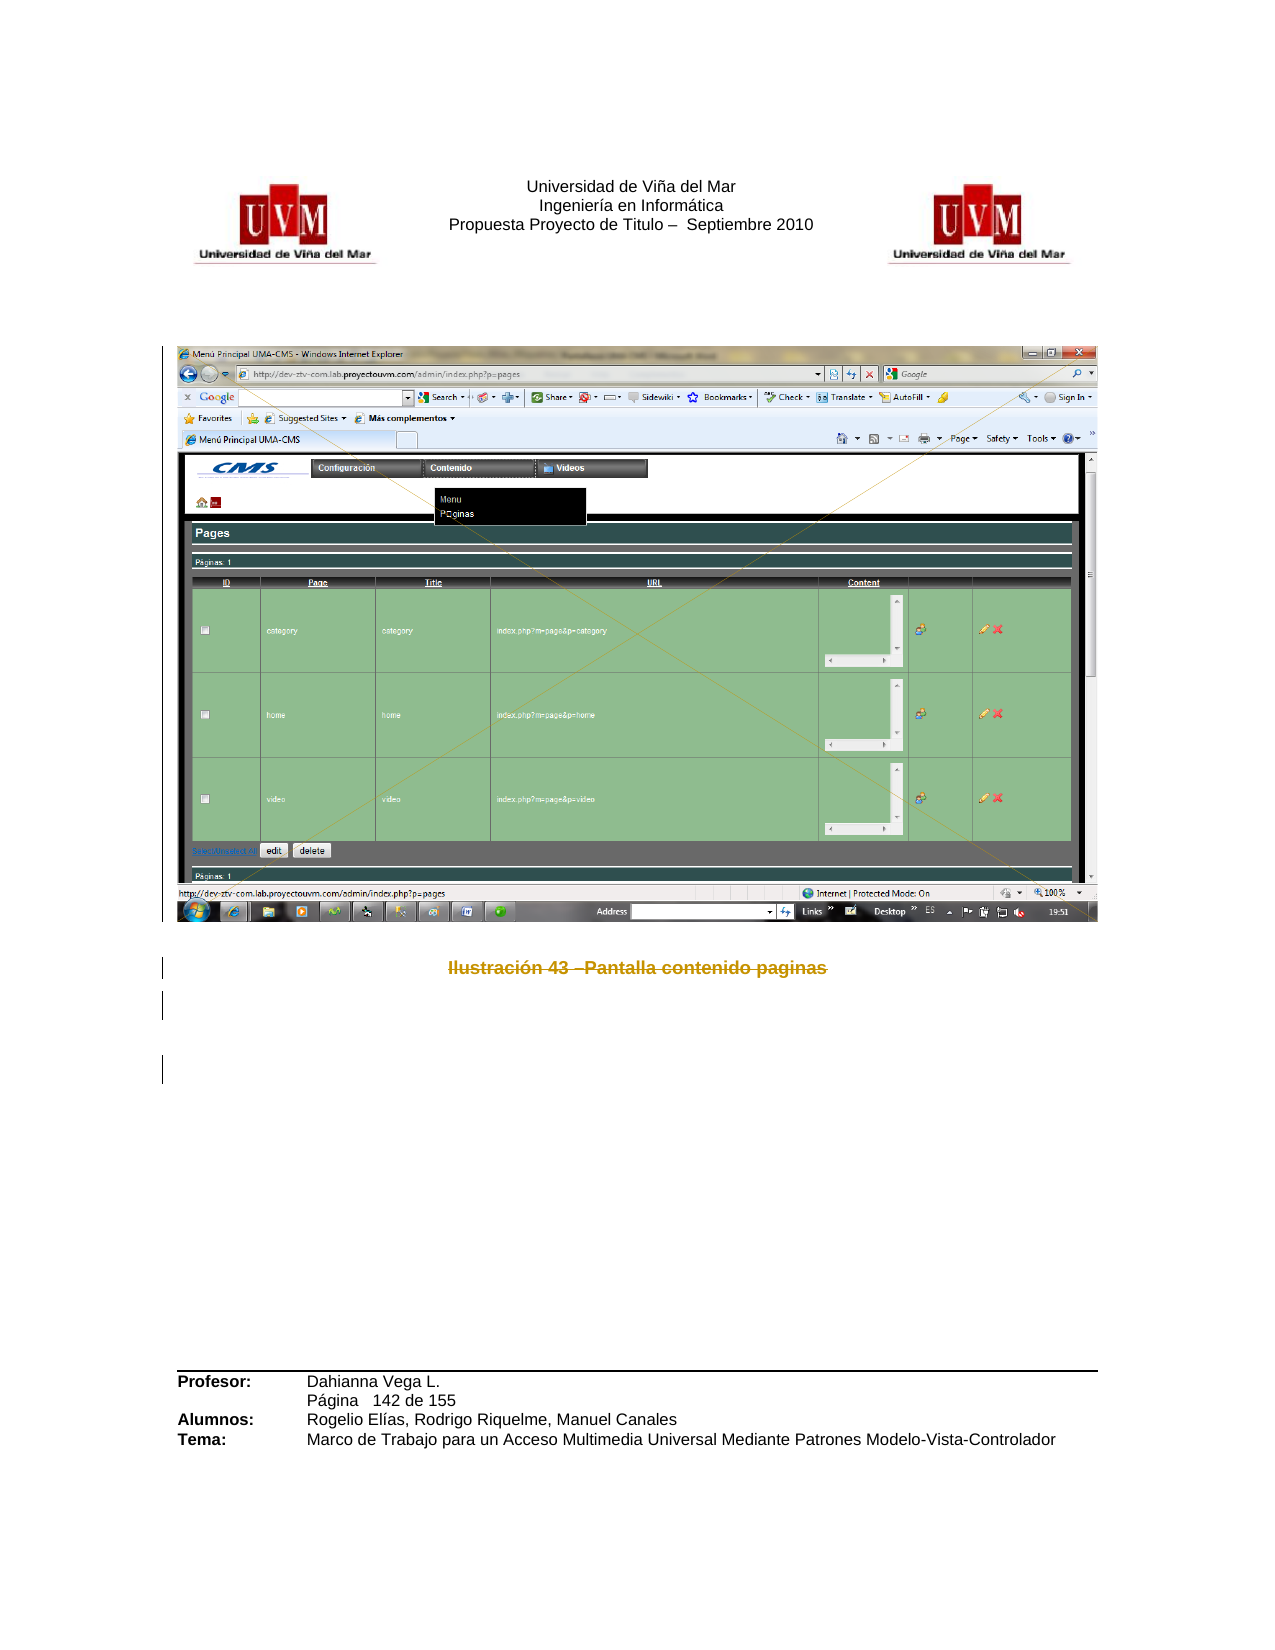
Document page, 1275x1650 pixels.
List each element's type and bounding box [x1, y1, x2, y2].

picture [179, 346, 1096, 633]
picture [871, 176, 1084, 267]
picture [179, 635, 1096, 922]
picture [177, 347, 635, 921]
picture [640, 347, 1098, 921]
picture [177, 176, 390, 267]
